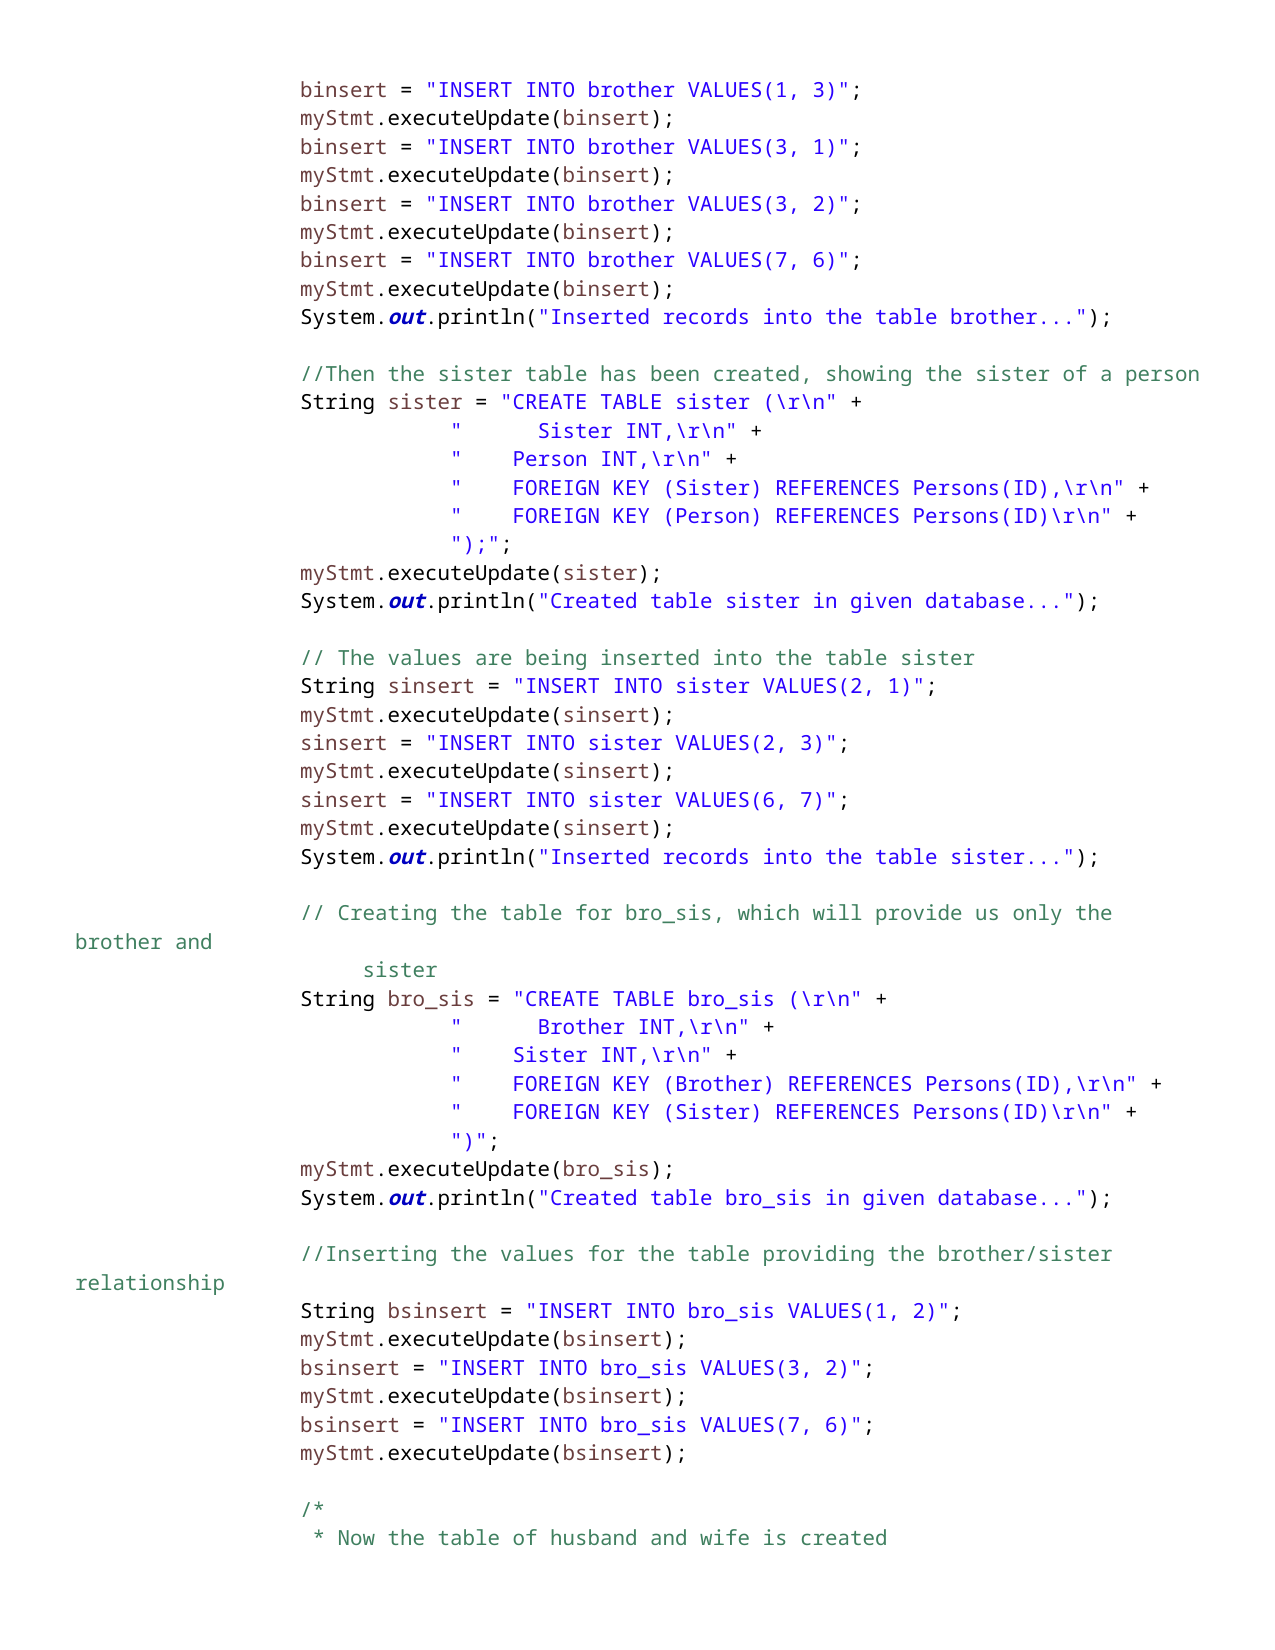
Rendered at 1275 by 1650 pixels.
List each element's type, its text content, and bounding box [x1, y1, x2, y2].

text String sinsert = "INSERT INTO sister VALUES(2, 1)"; [75, 671, 1200, 700]
text myStmt.executeUpdate(bsinsert); [75, 1324, 1200, 1353]
text " Sister INT,\r\n" + [75, 1041, 1200, 1069]
text myStmt.executeUpdate(binsert); [75, 160, 1200, 189]
text bsinsert = "INSERT INTO bro_sis VALUES(3, 2)"; [75, 1353, 1200, 1381]
text " FOREIGN KEY (Sister) REFERENCES Persons(ID)\r\n" + [75, 1097, 1200, 1126]
text " FOREIGN KEY (Sister) REFERENCES Persons(ID),\r\n" + [75, 473, 1200, 501]
text String sister = "CREATE TABLE sister (\r\n" + [75, 387, 1200, 416]
text myStmt.executeUpdate(binsert); [75, 217, 1200, 246]
text System.out.println("Created table sister in given database..."); [75, 586, 1200, 615]
text System.out.println("Inserted records into the table sister..."); [75, 842, 1200, 870]
text //Then the sister table has been created, showing the sister of a person [75, 359, 1200, 387]
text sinsert = "INSERT INTO sister VALUES(6, 7)"; [75, 785, 1200, 813]
text String bsinsert = "INSERT INTO bro_sis VALUES(1, 2)"; [75, 1296, 1200, 1324]
text sinsert = "INSERT INTO sister VALUES(2, 3)"; [75, 728, 1200, 757]
text ");"; [75, 529, 1200, 558]
text System.out.println("Inserted records into the table brother..."); [75, 302, 1200, 331]
text " FOREIGN KEY (Person) REFERENCES Persons(ID)\r\n" + [75, 501, 1200, 529]
text System.out.println("Created table bro_sis in given database..."); [75, 1183, 1200, 1211]
text myStmt.executeUpdate(sinsert); [75, 700, 1200, 728]
text myStmt.executeUpdate(sinsert); [75, 757, 1200, 785]
text ")"; [75, 1126, 1200, 1154]
text myStmt.executeUpdate(bsinsert); [75, 1381, 1200, 1410]
text binsert = "INSERT INTO brother VALUES(1, 3)"; [75, 75, 1200, 103]
text myStmt.executeUpdate(binsert); [75, 274, 1200, 302]
text bsinsert = "INSERT INTO bro_sis VALUES(7, 6)"; [75, 1410, 1200, 1438]
text String bro_sis = "CREATE TABLE bro_sis (\r\n" + [75, 984, 1200, 1012]
text binsert = "INSERT INTO brother VALUES(3, 1)"; [75, 132, 1200, 160]
text myStmt.executeUpdate(bsinsert); [75, 1438, 1200, 1467]
text myStmt.executeUpdate(sister); [75, 558, 1200, 586]
text " FOREIGN KEY (Brother) REFERENCES Persons(ID),\r\n" + [75, 1069, 1200, 1097]
text " Person INT,\r\n" + [75, 444, 1200, 473]
text // The values are being inserted into the table sister [75, 643, 1200, 671]
text * Now the table of husband and wife is created [75, 1523, 1200, 1552]
text myStmt.executeUpdate(sinsert); [75, 813, 1200, 842]
text " Brother INT,\r\n" + [75, 1012, 1200, 1041]
text " Sister INT,\r\n" + [75, 416, 1200, 444]
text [75, 103, 1200, 132]
text binsert = "INSERT INTO brother VALUES(3, 2)"; [75, 189, 1200, 217]
text binsert = "INSERT INTO brother VALUES(7, 6)"; [75, 246, 1200, 274]
text //Inserting the values for the table providing the brother/sister relationship [75, 1239, 1200, 1296]
text // Creating the table for bro_sis, which will provide us only the brother and sister [75, 898, 1200, 984]
text myStmt.executeUpdate(bro_sis); [75, 1154, 1200, 1183]
text /* [75, 1495, 1200, 1523]
